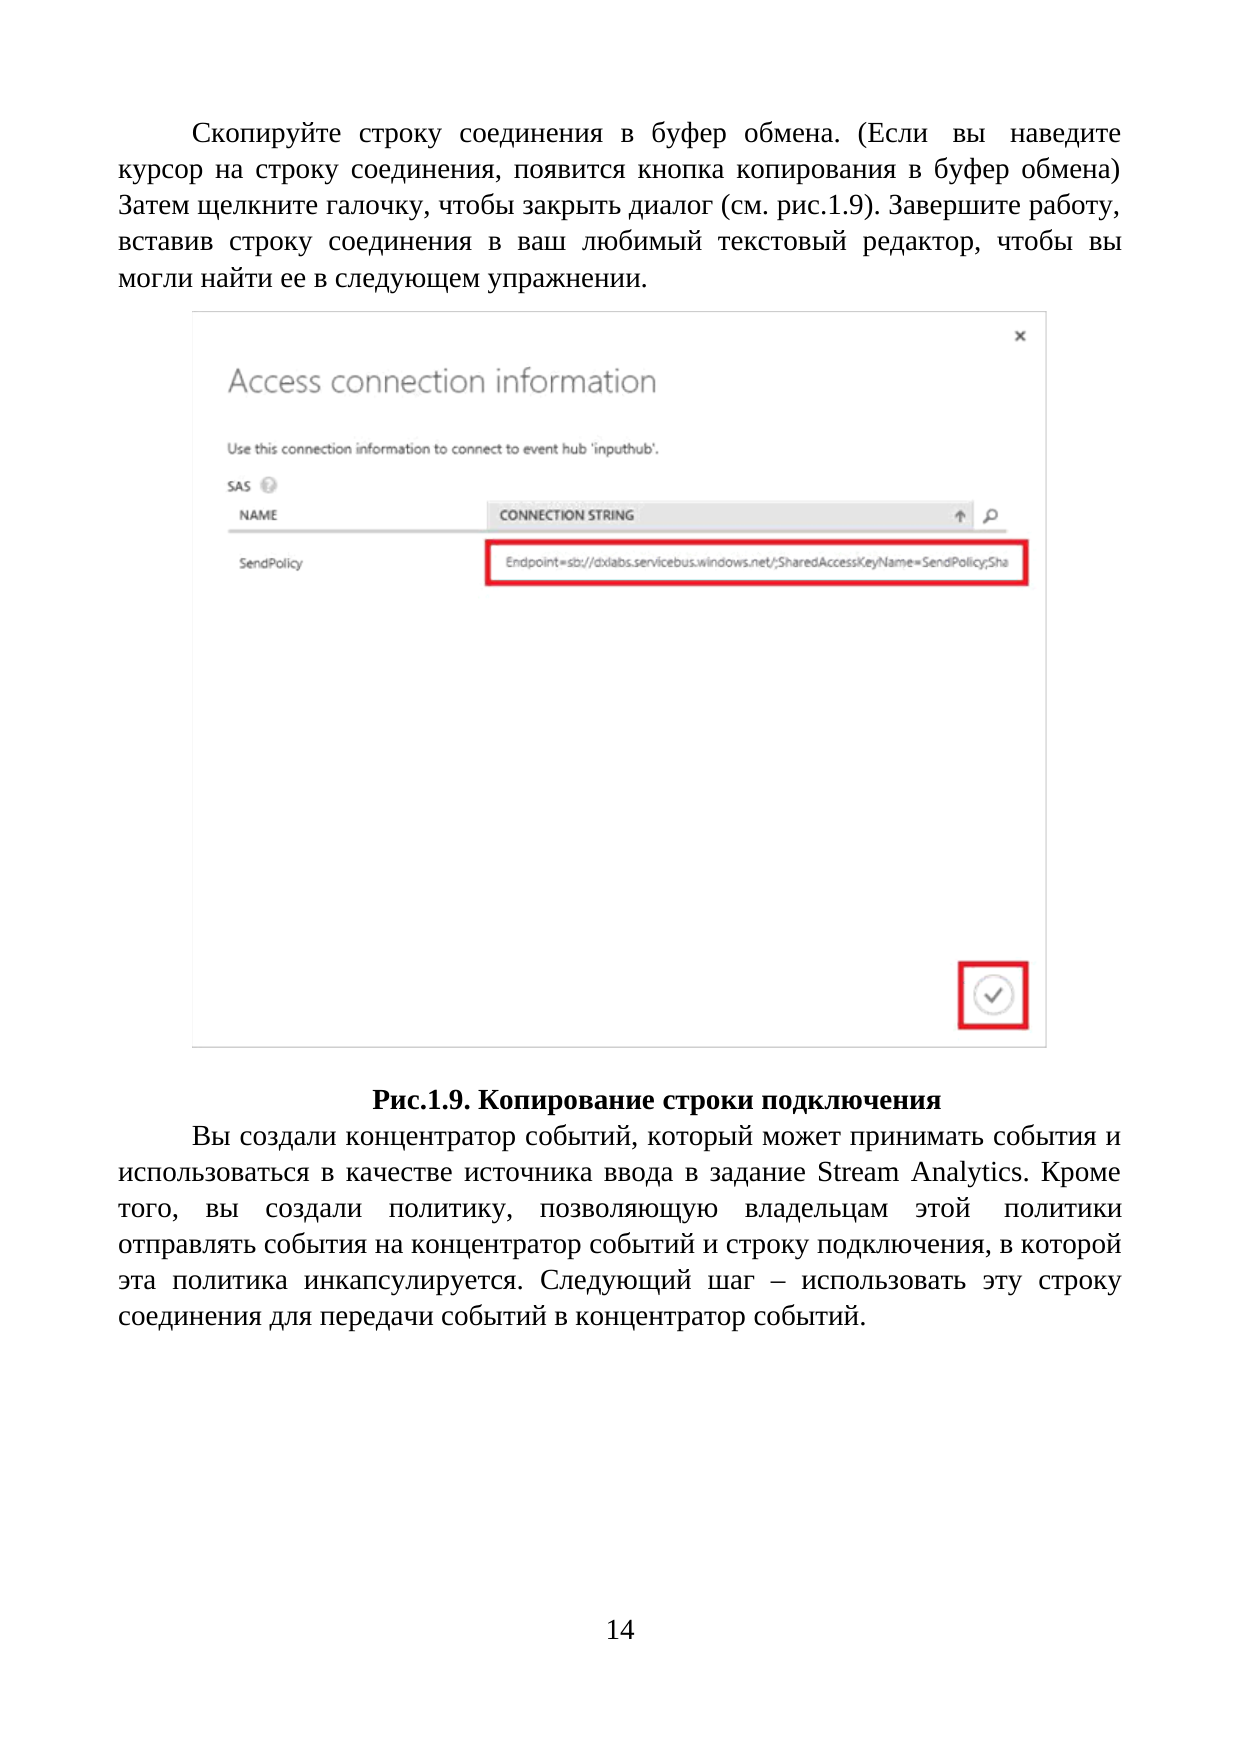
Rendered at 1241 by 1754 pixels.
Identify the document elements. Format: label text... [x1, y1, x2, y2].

text Рис.1.9. Копирование строки подключения [372, 1082, 1188, 1116]
text Вы создали концентратор событий, который может принимать события и использоваться в качестве источника ввода в задание Stream Analytics. Кроме того, вы создали политику, позволяющую владельцам этой политики отправлять события на концентратор событий и строку подключения, в которой эта политика инкапсулируется. Следующий шаг – использовать эту строку соединения для передачи событий в концентратор событий. [118, 1118, 1122, 1332]
text Скопируйте строку соединения в буфер обмена. (Если вы наведите курсор на строку соединения, появится кнопка копирования в буфер обмена) Затем щелкните галочку, чтобы закрыть диалог (см. рис.1.9). Завершите работу, вставив строку соединения в ваш любимый текстовый редактор, чтобы вы могли найти ее в следующем упражнении. [118, 115, 1122, 293]
picture [192, 311, 1047, 1048]
